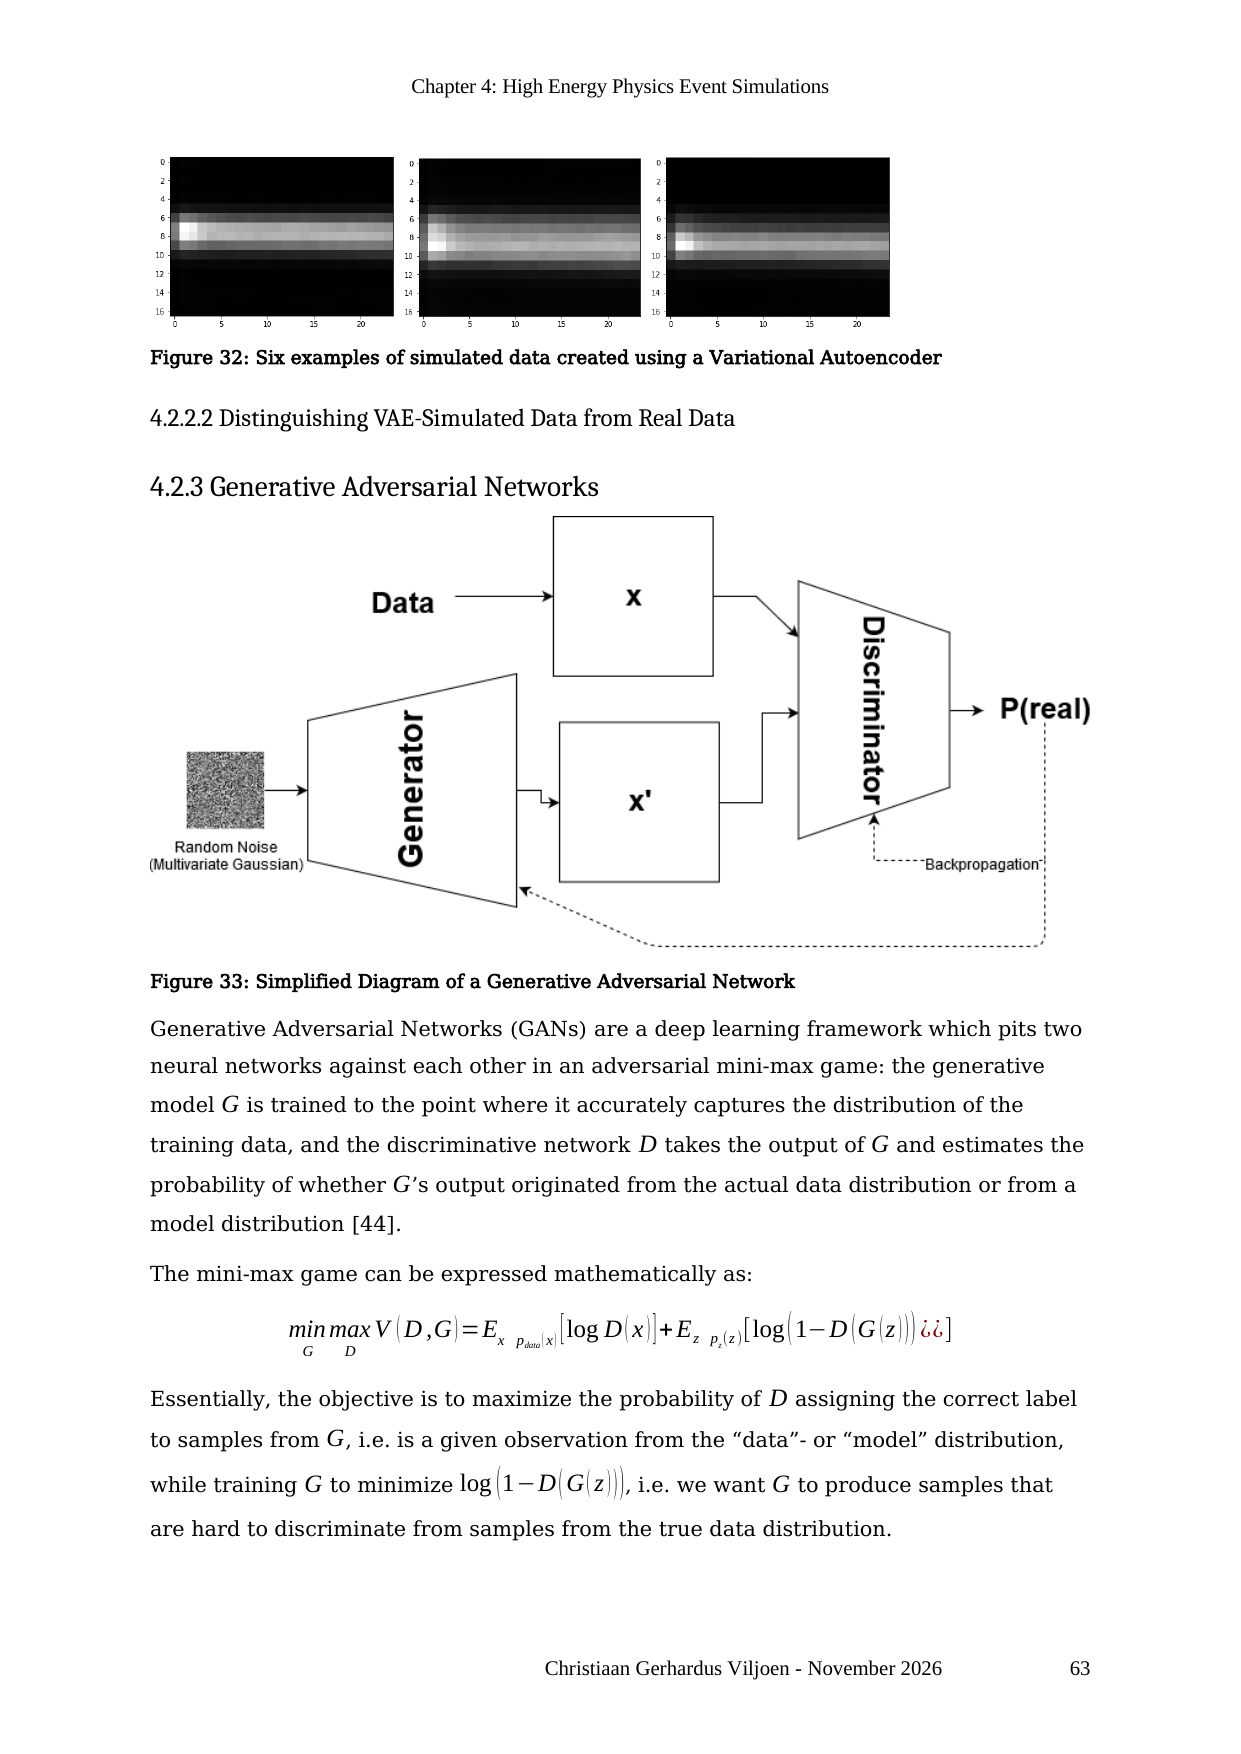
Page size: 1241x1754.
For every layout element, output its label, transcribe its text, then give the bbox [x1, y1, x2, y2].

text Generative Adversarial Networks (GANs) are a deep learning framework which pits two neural networks against each other in an adversarial mini-max game: the generative model is trained to the point where it accurately captures the distribution of the training data, and the discriminative network takes the output of and estimates the probability of whether ’s output originated from the actual data distribution or from a model distribution . [150, 1016, 1090, 1236]
picture [150, 150, 896, 333]
text Essentially, the objective is to maximize the probability of assigning the correct label to samples from , i.e. is a given observation from the “data”- or “model” distribution, while training to minimize , i.e. we want to produce samples that are hard to discriminate from samples from the true data distribution. [150, 1385, 1090, 1540]
subtitle Distinguishing VAE-Simulated Data from Real Data [150, 404, 1090, 433]
picture [150, 516, 1091, 957]
text Figure 32: Six examples of simulated data created using a Variational Autoencoder [150, 345, 1090, 368]
text The mini-max game can be expressed mathematically as: [150, 1261, 1090, 1286]
subtitle Generative Adversarial Networks [150, 470, 1090, 504]
text Figure 33: Simplified Diagram of a Generative Adversarial Network [150, 969, 1090, 992]
